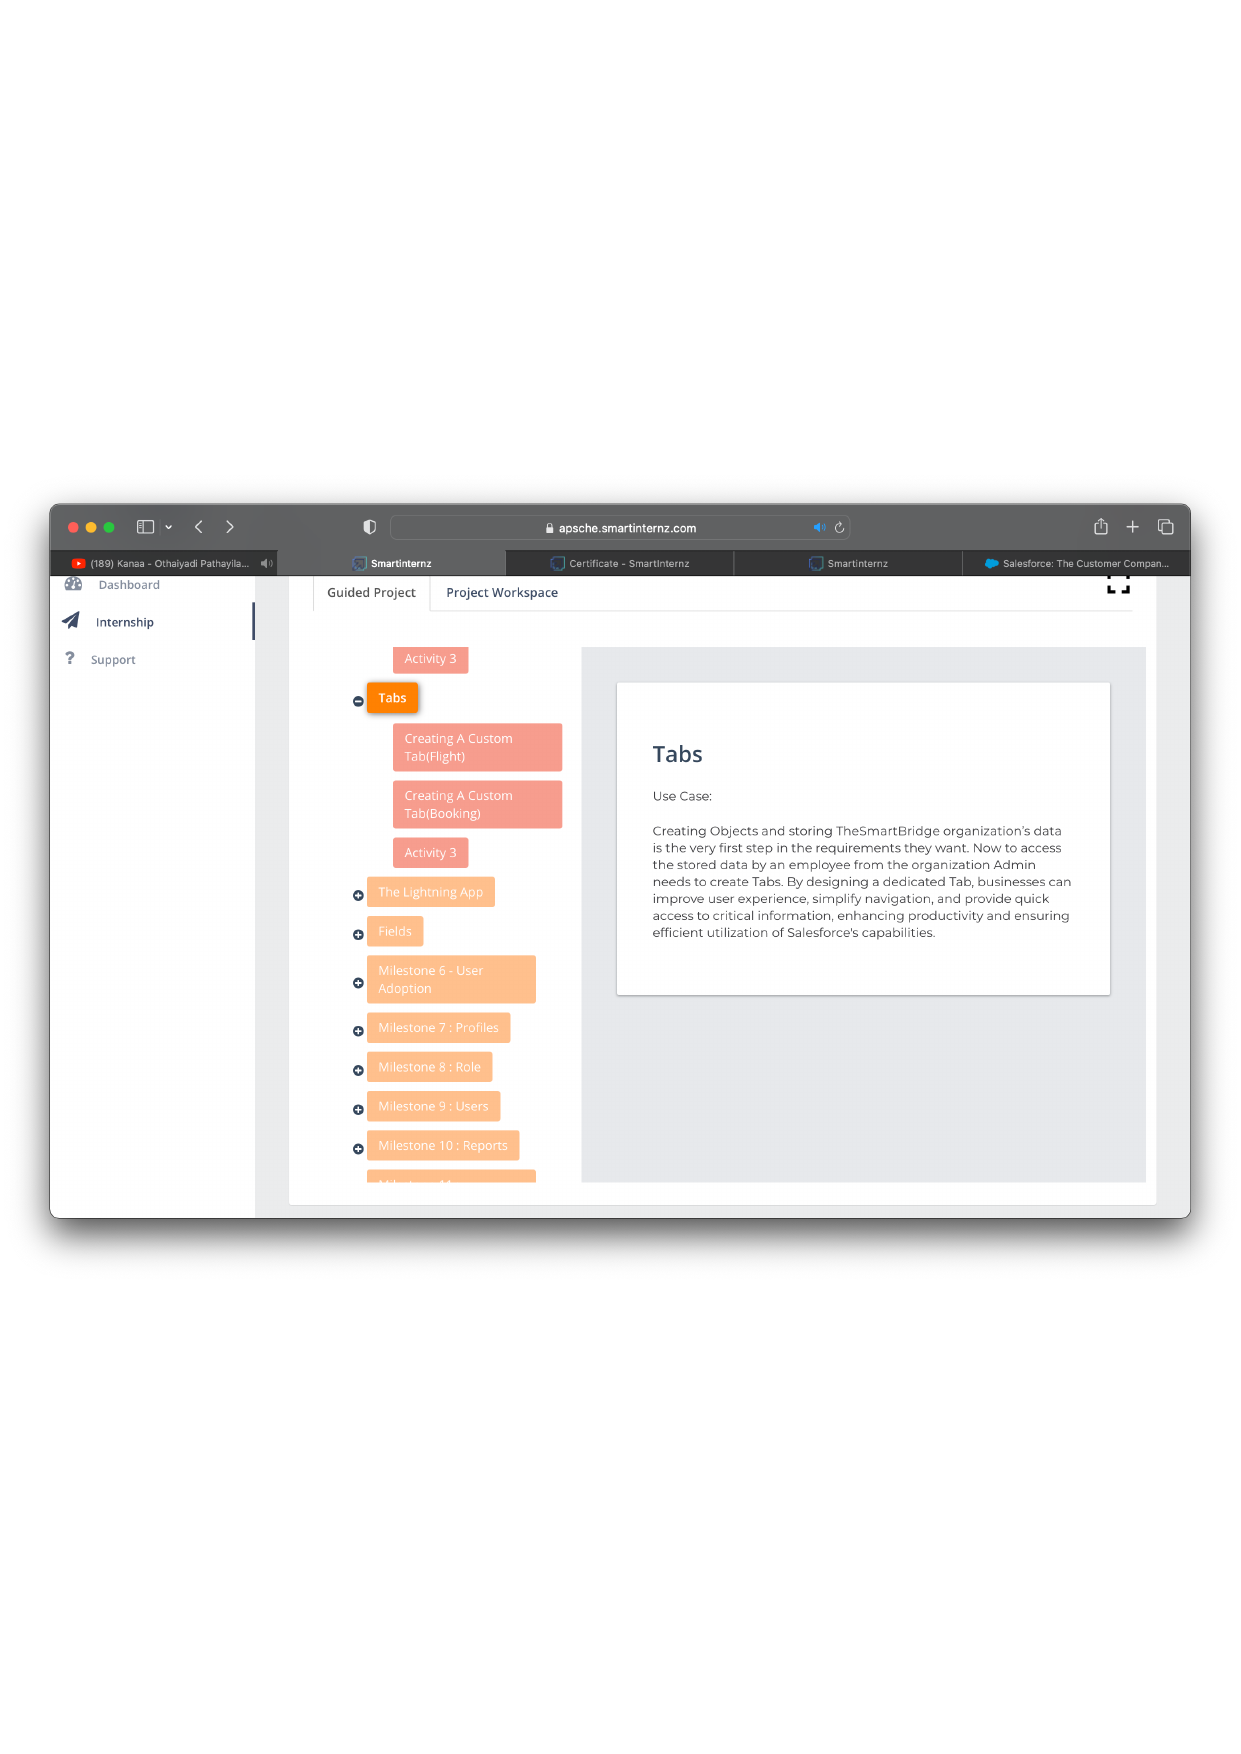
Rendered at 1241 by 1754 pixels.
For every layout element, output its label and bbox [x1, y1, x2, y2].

picture [0, 471, 1240, 1284]
